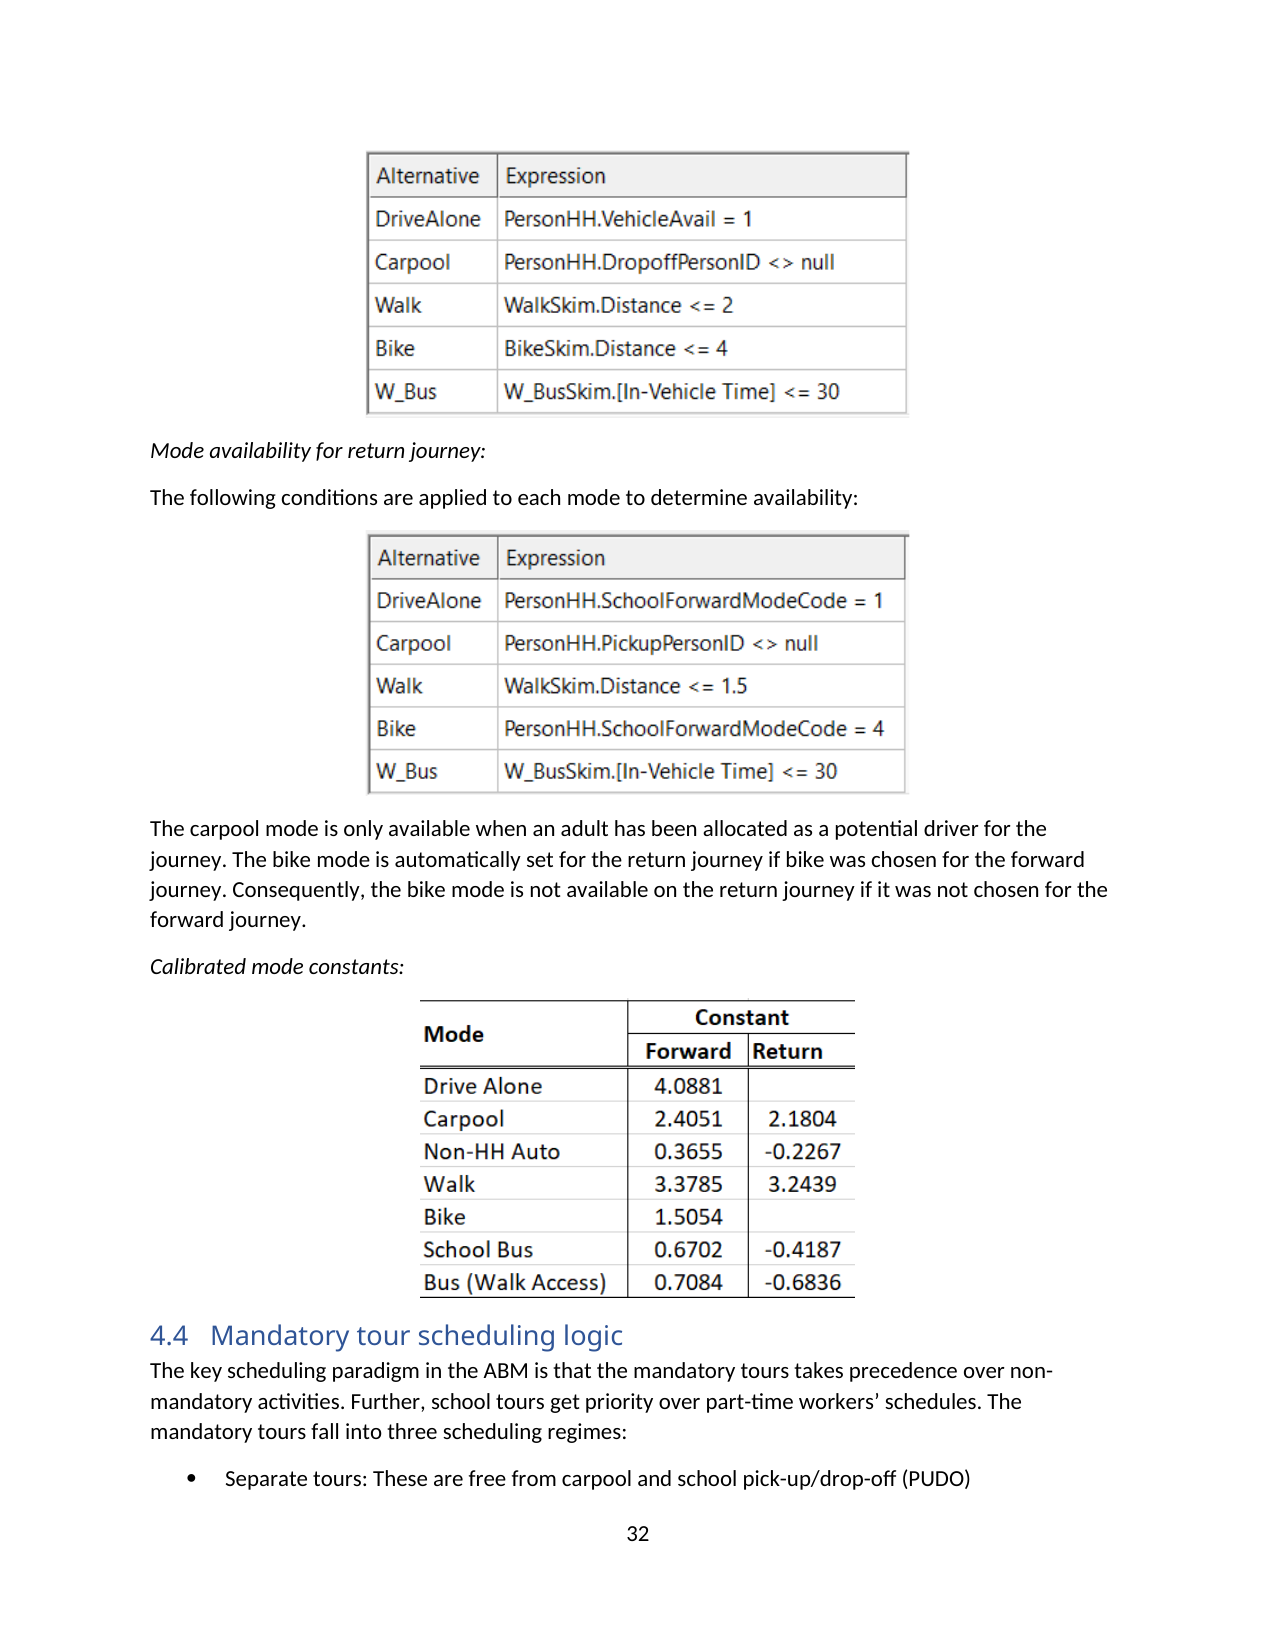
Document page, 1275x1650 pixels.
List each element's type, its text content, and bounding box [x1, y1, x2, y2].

text Calibrated mode constants: [150, 952, 1125, 980]
picture [420, 998, 855, 1298]
subtitle Mandatory tour scheduling logic [150, 1317, 1125, 1354]
text The carpool mode is only available when an adult has been allocated as a potential driver for the journey. The bike mode is automatically set for the return journey if bike was chosen for the forward journey. Consequently, the bike mode is not available on the return journey if it was not chosen for the forward journey. [150, 814, 1125, 933]
text The following conditions are applied to each mode to determine availability: [150, 483, 1125, 511]
picture [365, 530, 910, 796]
picture [365, 150, 910, 418]
list Separate tours: These are free from carpool and school pick-up/drop-off (PUDO) [187, 1464, 1125, 1492]
text The key scheduling paradigm in the ABM is that the mandatory tours takes precedence over non-mandatory activities. Further, school tours get priority over part-time workers’ schedules. The mandatory tours fall into three scheduling regimes: [150, 1357, 1125, 1445]
text Mode availability for return journey: [150, 436, 1125, 464]
